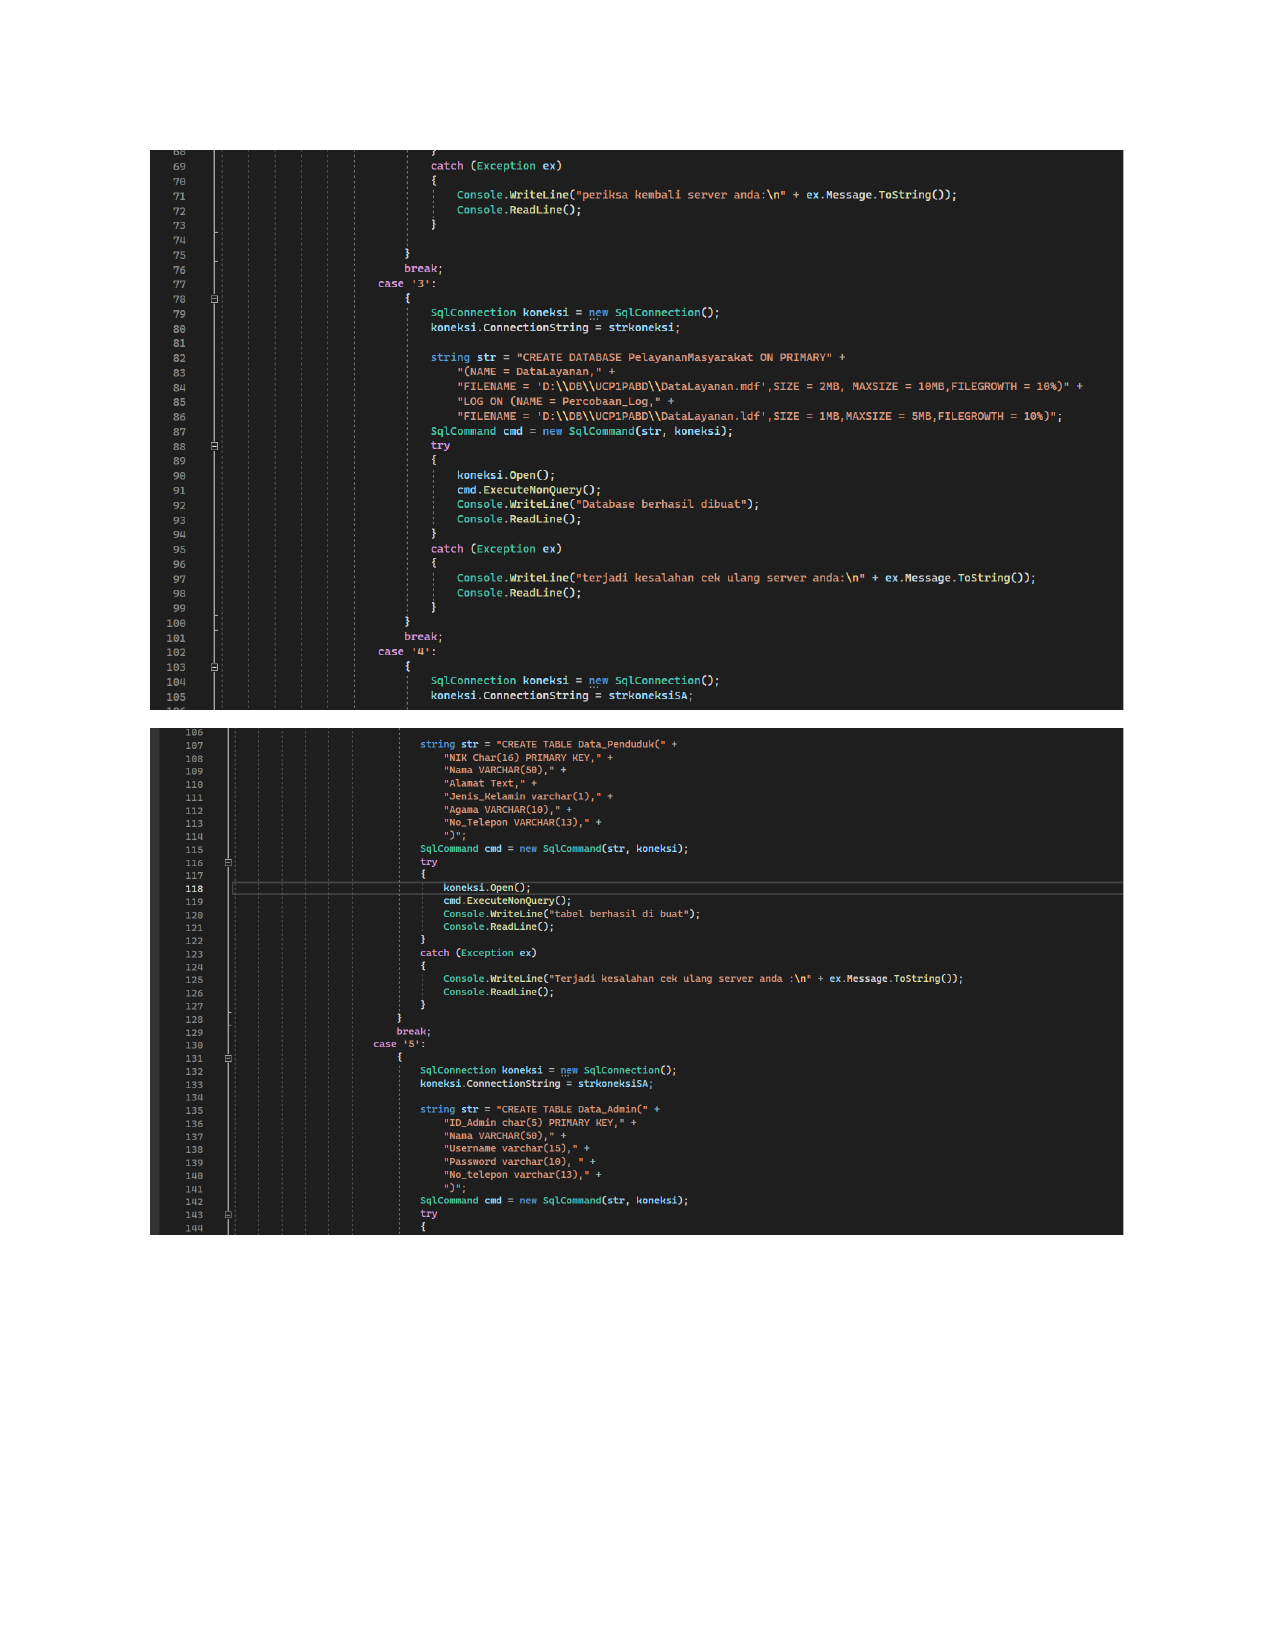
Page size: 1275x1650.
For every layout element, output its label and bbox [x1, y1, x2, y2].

picture [150, 150, 1124, 710]
picture [150, 728, 1124, 1235]
